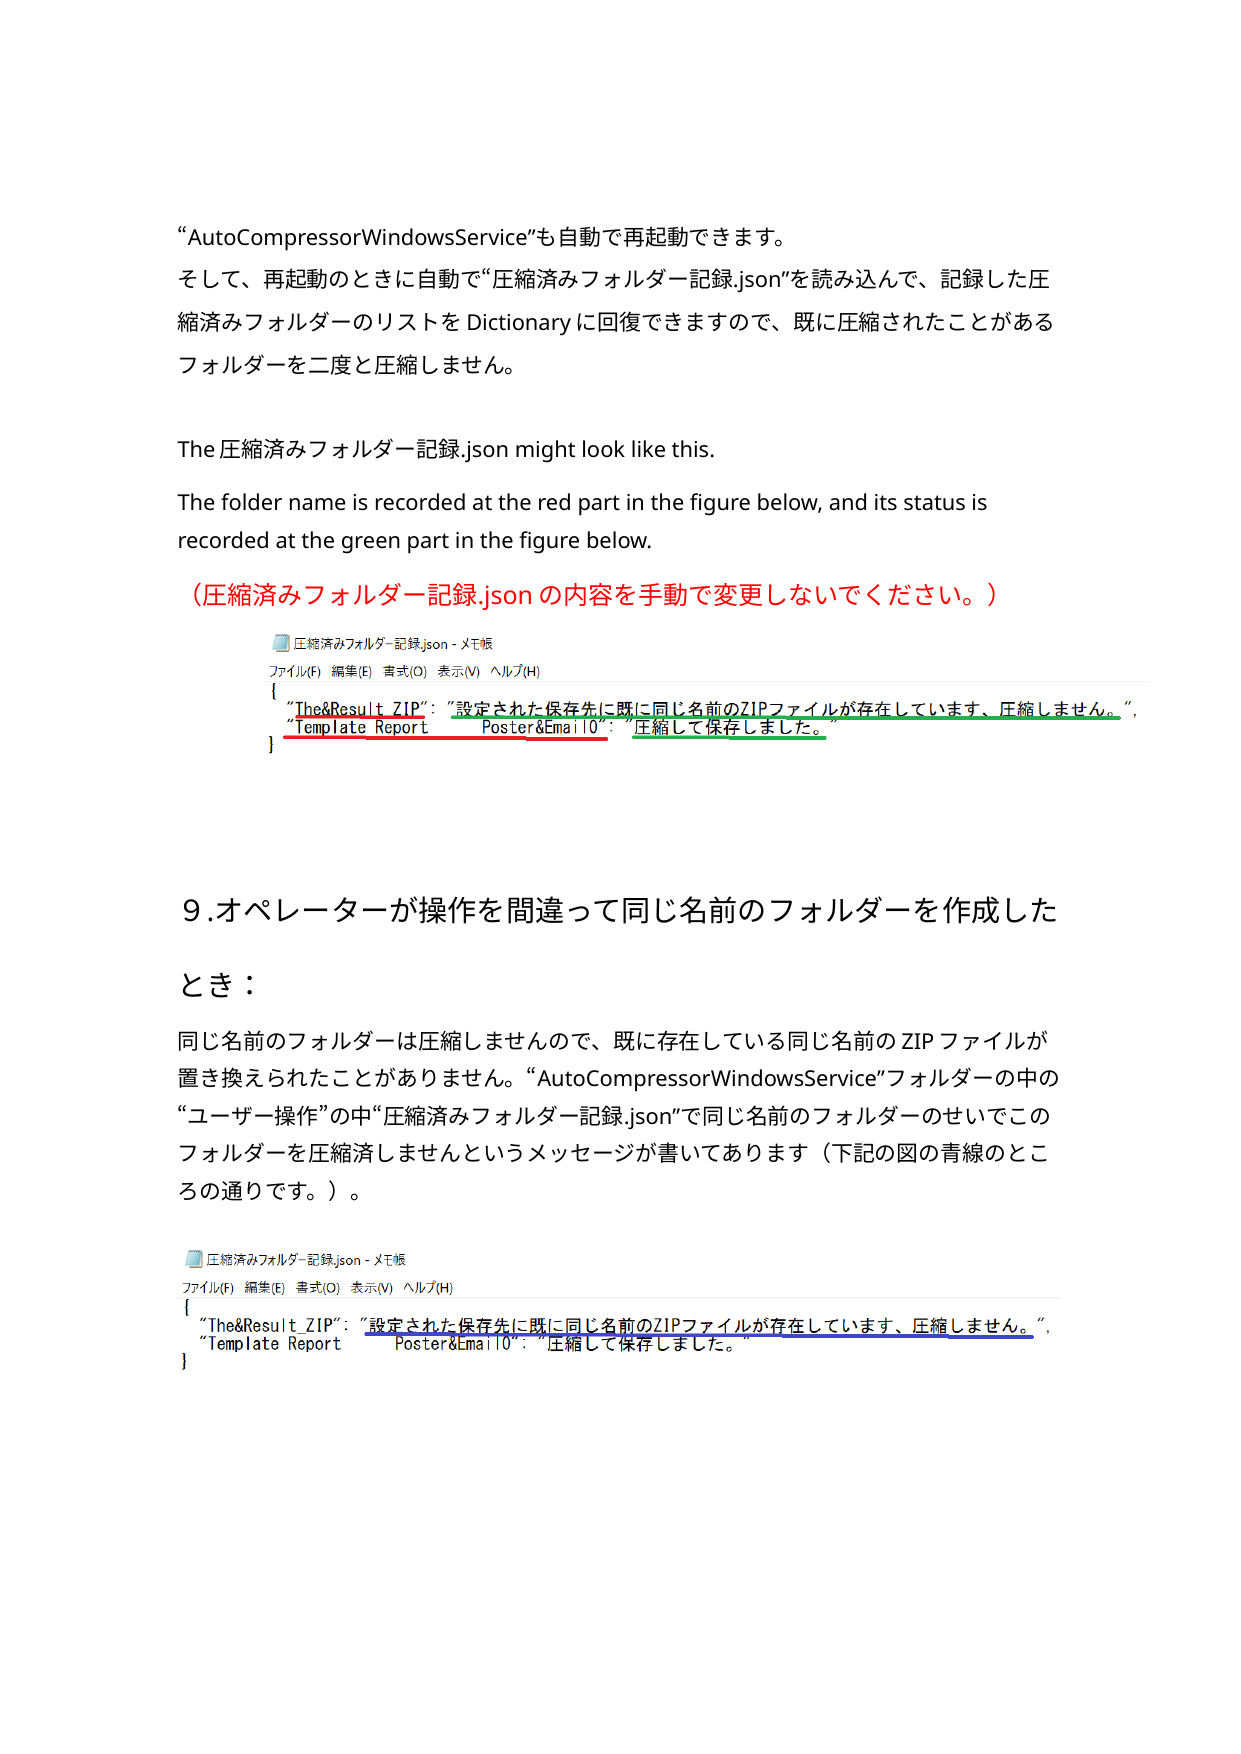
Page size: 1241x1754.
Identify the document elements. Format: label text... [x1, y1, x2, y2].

picture [264, 629, 1150, 843]
text そして、再起動のときに自動で“圧縮済みフォルダー記録.json”を読み込んで、記録した圧縮済みフォルダーのリストをDictionaryに回復できますので、既に圧縮されたことがあるフォルダーを二度と圧縮しません。 [177, 259, 1063, 383]
text 同じ名前のフォルダーは圧縮しませんので、既に存在している同じ名前のZIPファイルが置き換えられたことがありません。“AutoCompressorWindowsService”フォルダーの中の“ユーザー操作”の中“圧縮済みフォルダー記録.json”で同じ名前のフォルダーのせいでこのフォルダーを圧縮済しませんというメッセージが書いてあります（下記の図の青線のところの通りです。）。 [177, 1021, 1063, 1208]
text ９.オペレーターが操作を間違って同じ名前のフォルダーを作成したとき： [177, 871, 1063, 1021]
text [177, 217, 1063, 254]
text The folder name is recorded at the red part in the figure below, and its status is recorded at the green part in the figure below. [177, 483, 1063, 558]
text （圧縮済みフォルダー記録.jsonの内容を手動で変更しないでください。） [177, 575, 1063, 613]
text The圧縮済みフォルダー記録.json might look like this. [177, 429, 1063, 467]
picture [177, 1246, 1063, 1460]
